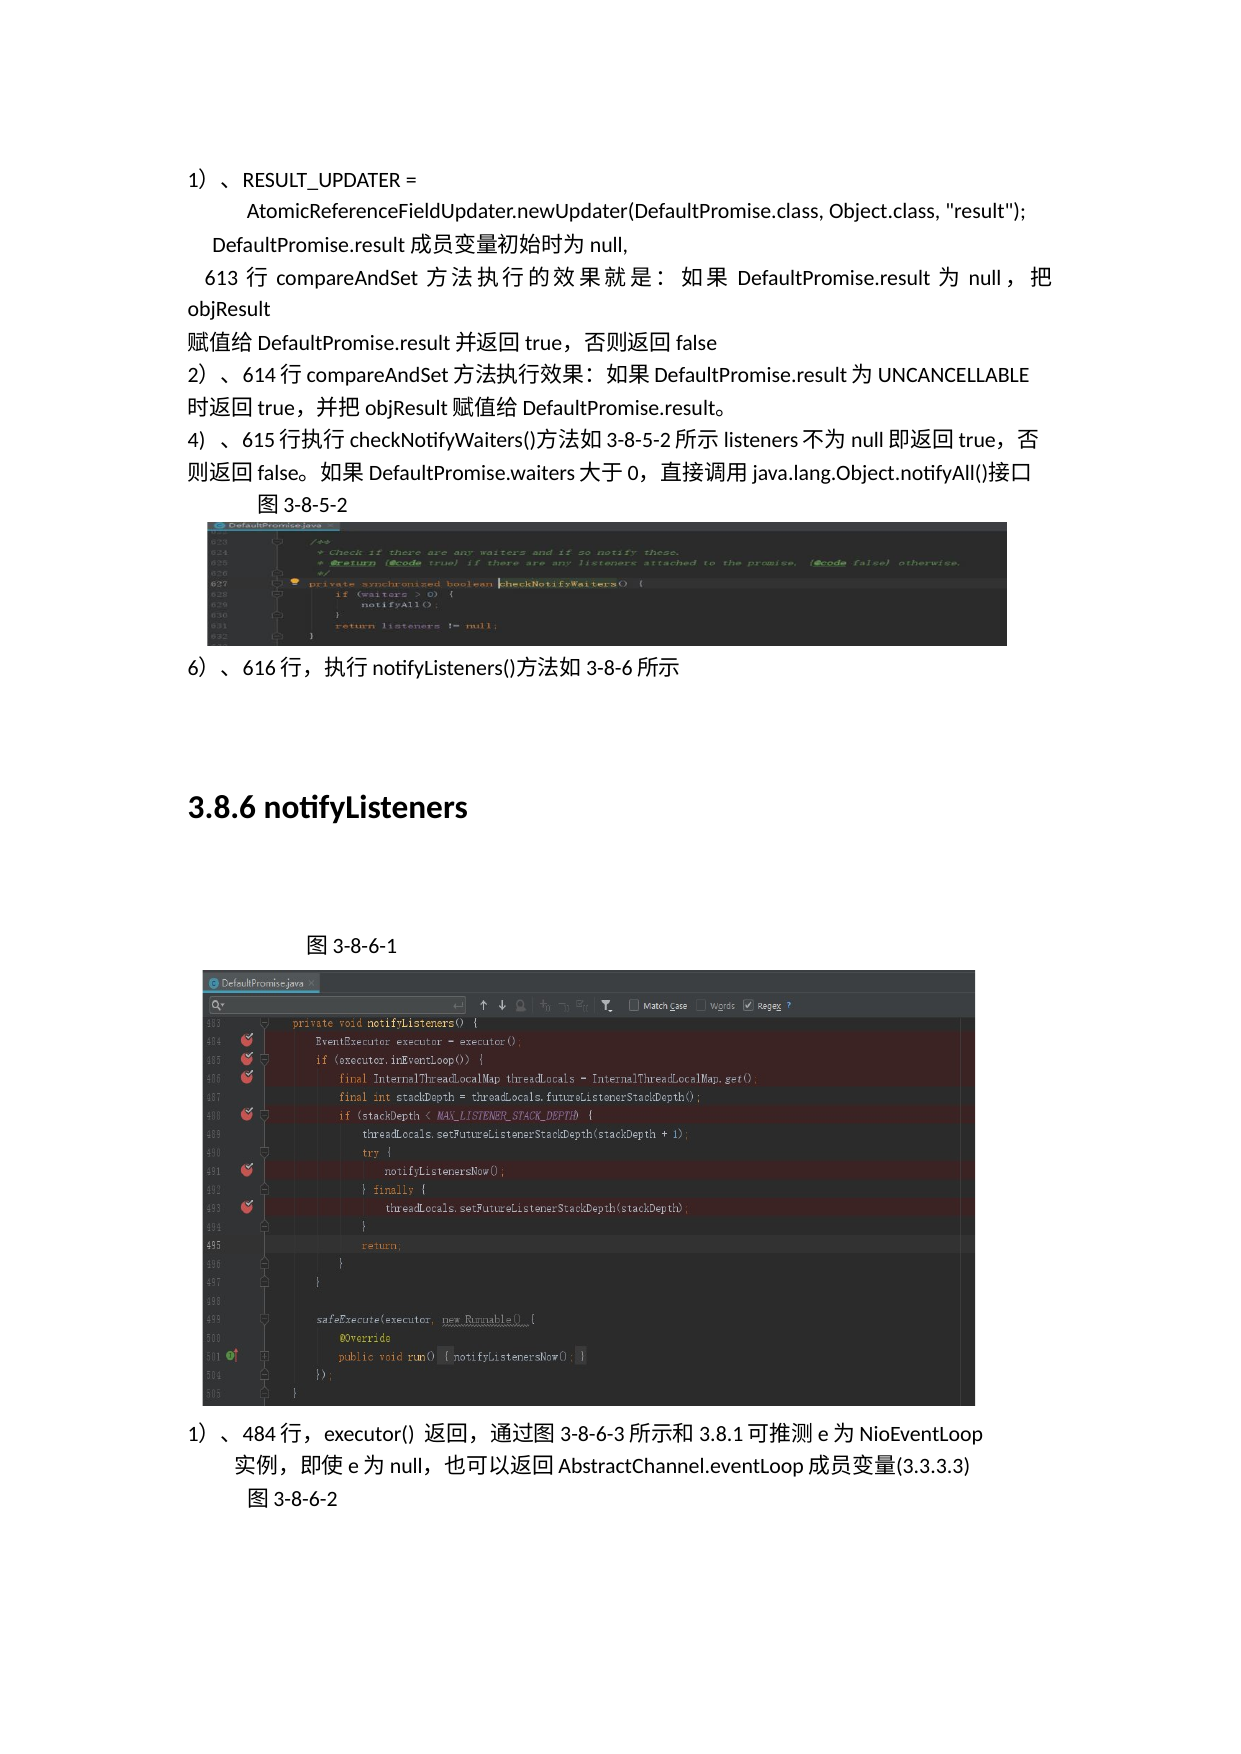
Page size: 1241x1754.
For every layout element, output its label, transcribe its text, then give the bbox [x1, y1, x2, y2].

text 613行compareAndSet方法执行的效果就是：如果DefaultPromise.result为null，把objResult [187, 259, 1053, 324]
list 、614行compareAndSet方法执行效果：如果DefaultPromise.result为UNCANCELLABLE [187, 357, 1053, 389]
text 赋值给DefaultPromise.result并返回true，否则返回false [187, 324, 1053, 357]
list 图3-8-5-2 [187, 487, 1053, 519]
list 图3-8-6-2 [187, 1480, 1053, 1513]
subtitle 3.8.6 notifyListeners [187, 774, 1053, 839]
text 1）、RESULT_UPDATER = [187, 162, 1053, 194]
list 时返回true，并把objResult赋值给DefaultPromise.result。 [187, 389, 1053, 422]
list 图3-8-6-1 [187, 928, 1053, 960]
list 则返回false。如果DefaultPromise.waiters大于0，直接调用java.lang.Object.notifyAll()接口 [187, 454, 1053, 487]
picture [202, 970, 976, 1406]
list 实例，即使e为null，也可以返回AbstractChannel.eventLoop成员变量(3.3.3.3) [209, 1448, 1053, 1480]
list 、484行，executor() 返回，通过图3-8-6-3所示和3.8.1可推测e为NioEventLoop [187, 1415, 1053, 1448]
text AtomicReferenceFieldUpdater.newUpdater(DefaultPromise.class, Object.class, "result"); [187, 194, 1053, 227]
picture [207, 522, 1007, 646]
list 、615行执行checkNotifyWaiters()方法如3-8-5-2所示 listeners不为null即返回true，否 [187, 422, 1053, 454]
list 、616行，执行notifyListeners()方法如3-8-6所示 [187, 649, 1053, 682]
text DefaultPromise.result 成员变量初始时为null, [187, 227, 1053, 259]
